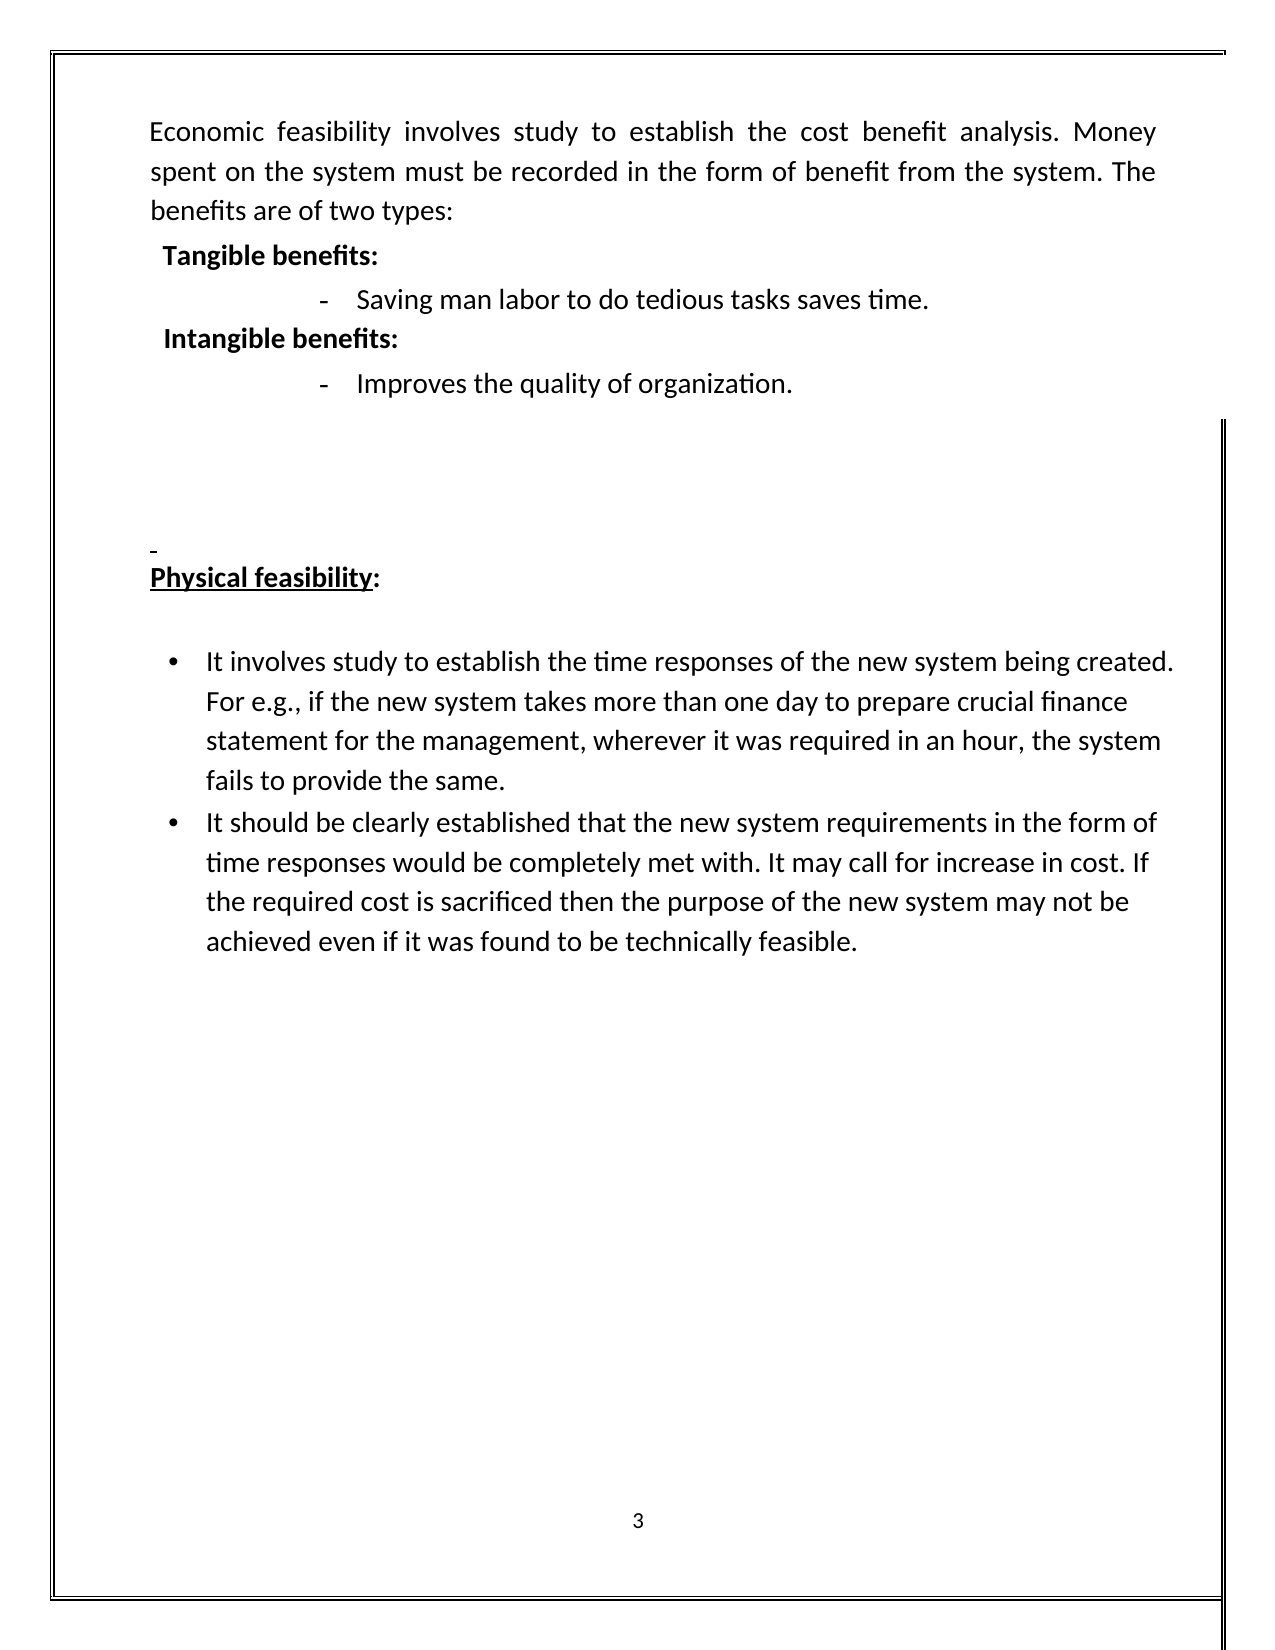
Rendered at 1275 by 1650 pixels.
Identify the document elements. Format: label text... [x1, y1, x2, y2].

text Tangible benefits: [149, 237, 1158, 272]
list It involves study to establish the time responses of the new system being created. For e.g., if the new system takes more than one day to prepare crucial finance statement for the management, wherever it was required in an hour, the system fails to provide the same. [168, 643, 1192, 798]
text Physical feasibility: [150, 559, 1221, 594]
list It should be clearly established that the new system requirements in the form of time responses would be completely met with. It may call for increase in cost. If the required cost is sacrificed then the purpose of the new system may not be achieved even if it was found to be technically feasible. [168, 804, 1192, 958]
text Intangible benefits: [150, 321, 1226, 356]
list Saving man labor to do tedious tasks saves time. [319, 281, 1158, 317]
text Economic feasibility involves study to establish the cost benefit analysis. Money spent on the system must be recorded in the form of benefit from the system. The benefits are of two types: [149, 113, 1158, 228]
list Improves the quality of organization. [319, 366, 1158, 401]
